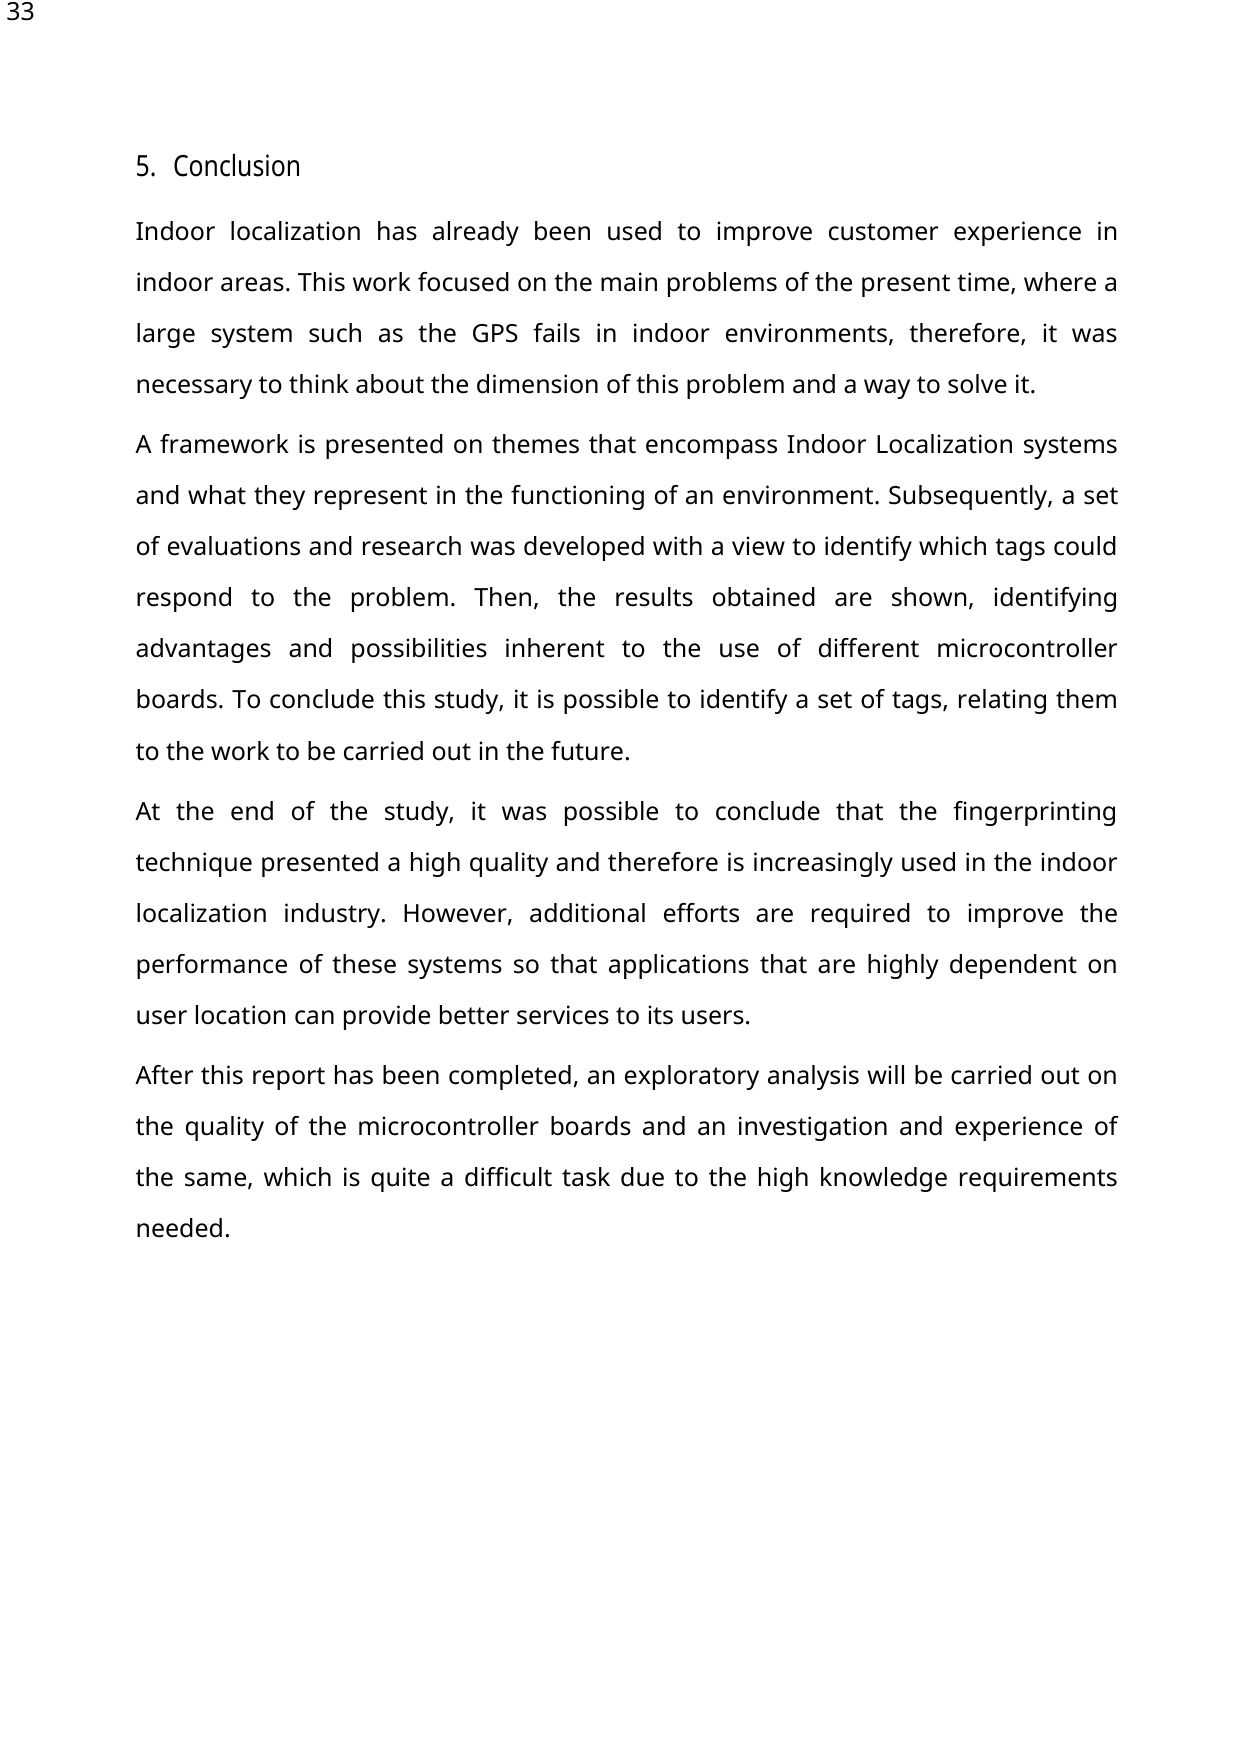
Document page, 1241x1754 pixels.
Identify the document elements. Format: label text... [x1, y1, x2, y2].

text Indoor localization has already been used to improve customer experience in indoor areas. This work focused on the main problems of the present time, where a large system such as the GPS fails in indoor environments, therefore, it was necessary to think about the dimension of this problem and a way to solve it. [135, 214, 1119, 401]
text After this report has been completed, an exploratory analysis will be carried out on the quality of the microcontroller boards and an investigation and experience of the same, which is quite a difficult task due to the high knowledge requirements needed. [135, 1057, 1119, 1244]
text A framework is presented on themes that encompass Indoor Localization systems and what they represent in the functioning of an environment. Subsequently, a set of evaluations and research was developed with a view to identify which tags could respond to the problem. Then, the results obtained are shown, identifying advantages and possibilities inherent to the use of different microcontroller boards. To conclude this study, it is possible to identify a set of tags, relating them to the work to be carried out in the future. [135, 427, 1119, 767]
subtitle Conclusion [135, 145, 1119, 185]
text At the end of the study, it was possible to conclude that the fingerprinting technique presented a high quality and therefore is increasingly used in the indoor localization industry. However, additional efforts are required to improve the performance of these systems so that applications that are highly dependent on user location can provide better services to its users. [135, 793, 1119, 1031]
